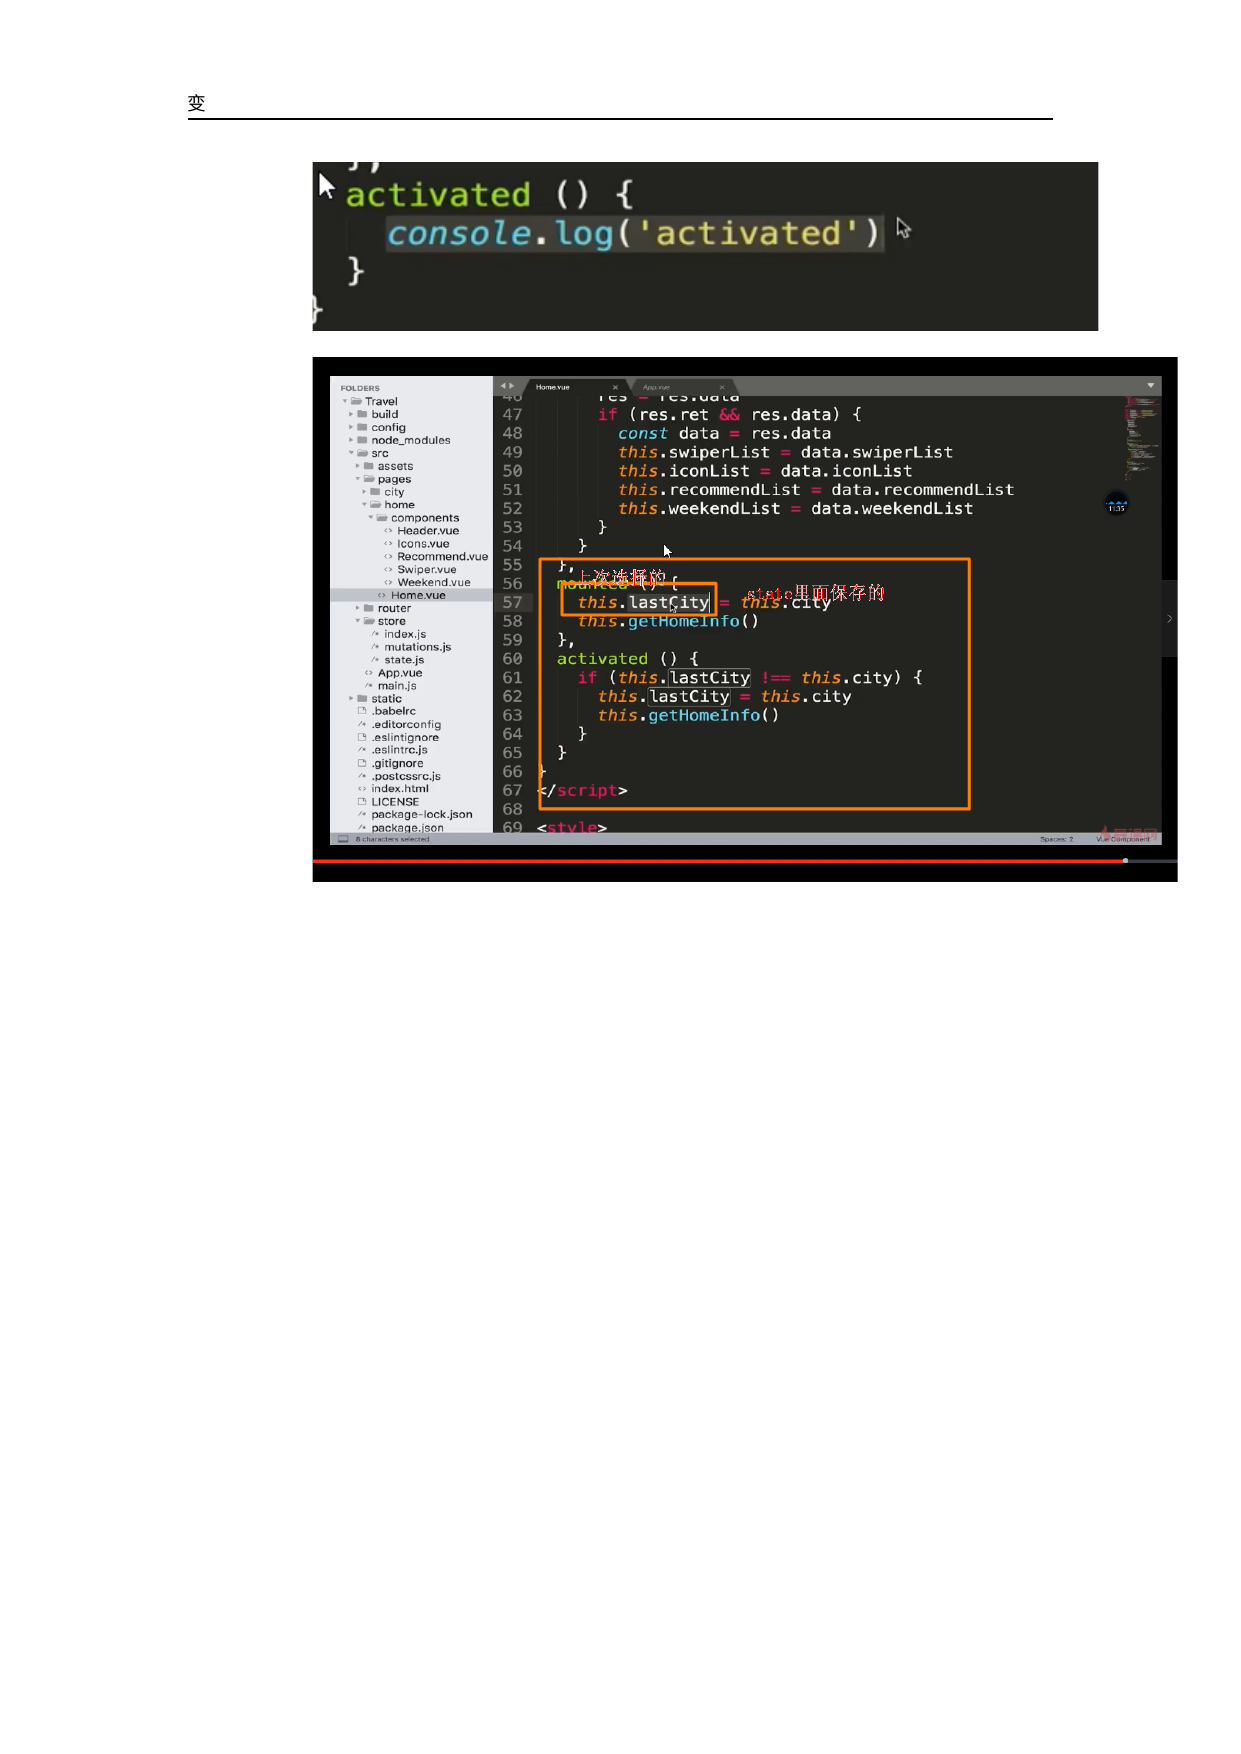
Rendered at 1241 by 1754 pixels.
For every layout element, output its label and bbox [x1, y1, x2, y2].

picture [312, 162, 1099, 331]
picture [312, 357, 1178, 882]
